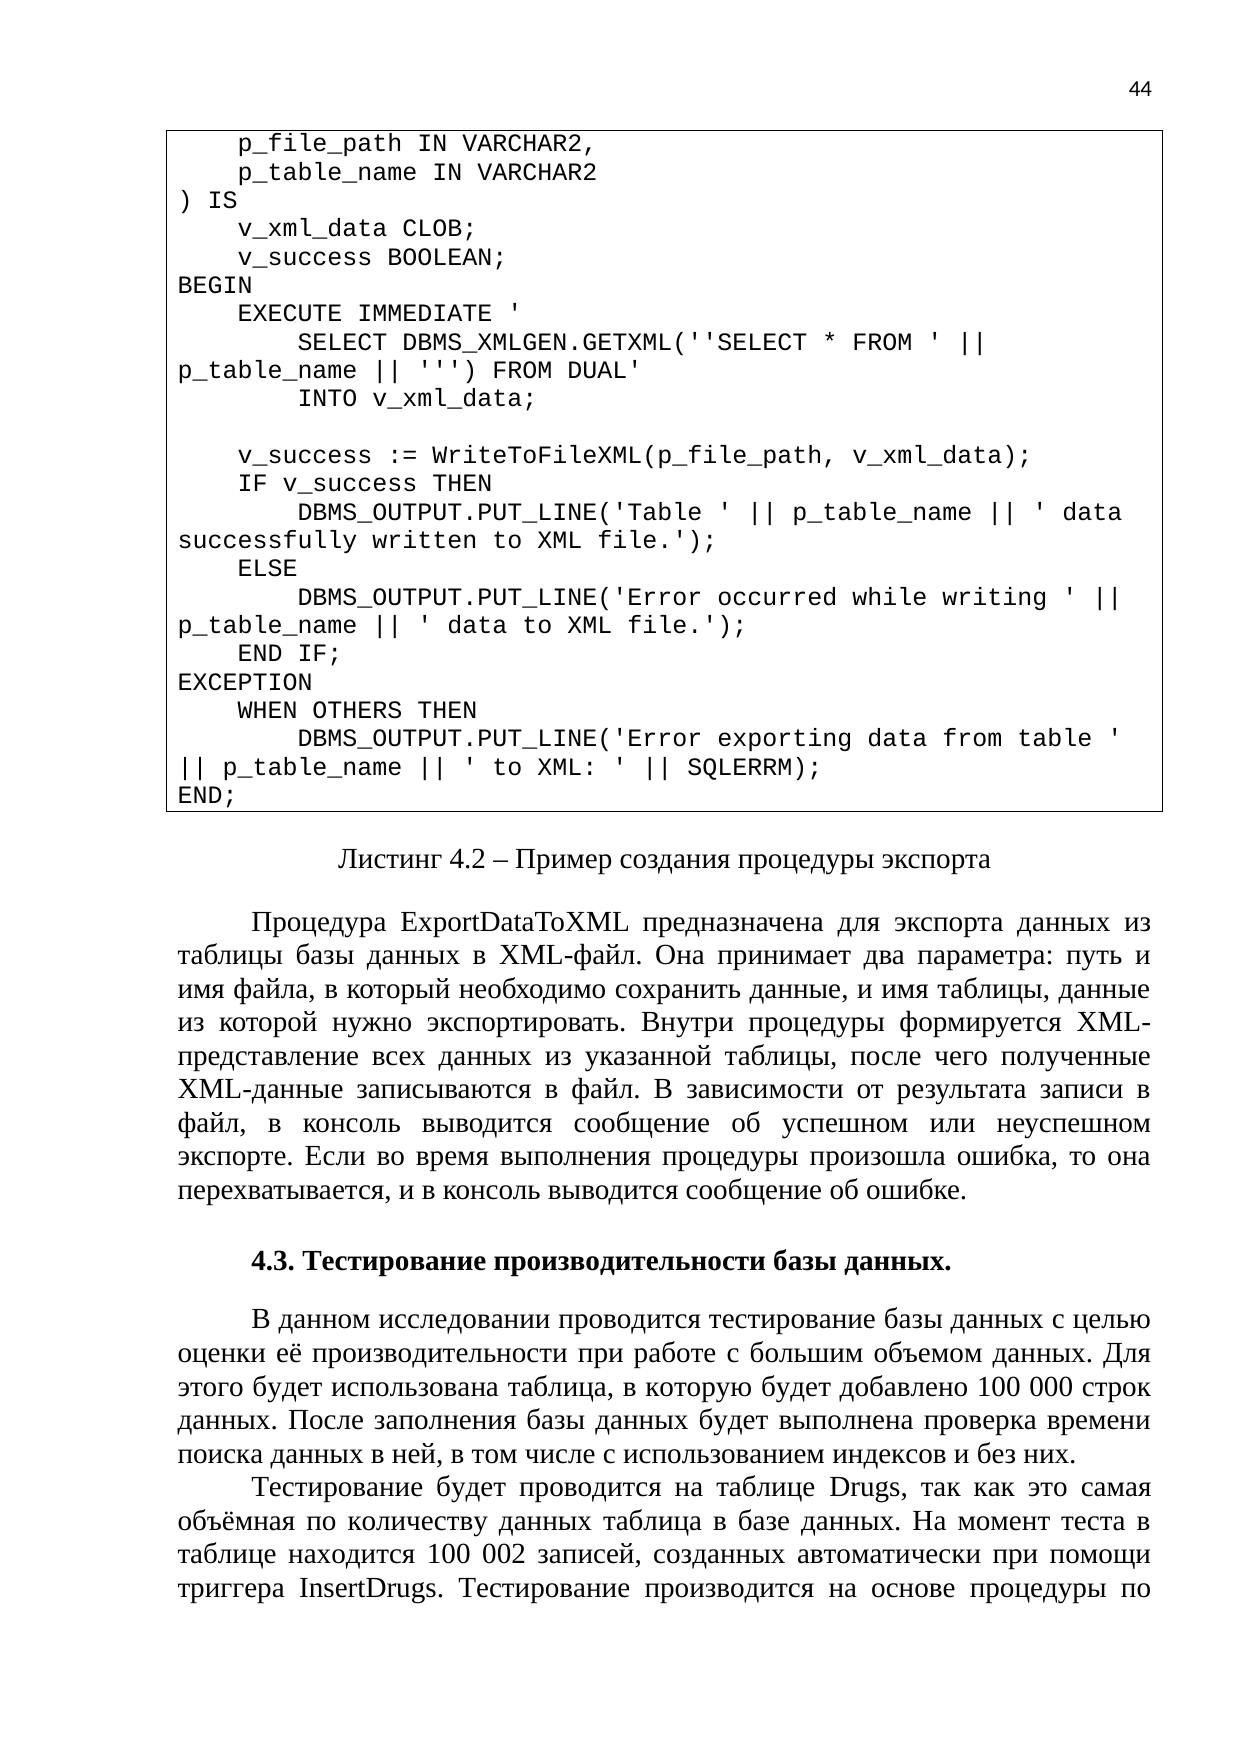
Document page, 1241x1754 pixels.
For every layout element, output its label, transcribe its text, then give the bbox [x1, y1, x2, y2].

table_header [167, 131, 1162, 811]
text В данном исследовании проводится тестирование базы данных с целью оценки её производительности при работе с большим объемом данных. Для этого будет использована таблица, в которую будет добавлено 100 000 строк данных. После заполнения базы данных будет выполнена проверка времени поиска данных в ней, в том числе с использованием индексов и без них. [177, 1302, 1152, 1469]
text Процедура ExportDataToXML предназначена для экспорта данных из таблицы базы данных в XML-файл. Она принимает два параметра: путь и имя файла, в который необходимо сохранить данные, и имя таблицы, данные из которой нужно экспортировать. Внутри процедуры формируется XML-представление всех данных из указанной таблицы, после чего полученные XML-данные записываются в файл. В зависимости от результата записи в файл, в консоль выводится сообщение об успешном или неуспешном экспорте. Если во время выполнения процедуры произошла ошибка, то она перехватывается, и в консоль выводится сообщение об ошибке. [177, 904, 1152, 1206]
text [177, 1469, 1152, 1603]
subtitle 4.3. Тестирование производительности базы данных. [177, 1243, 1152, 1277]
text Листинг 4.2 – Пример создания процедуры экспорта [177, 841, 1152, 874]
